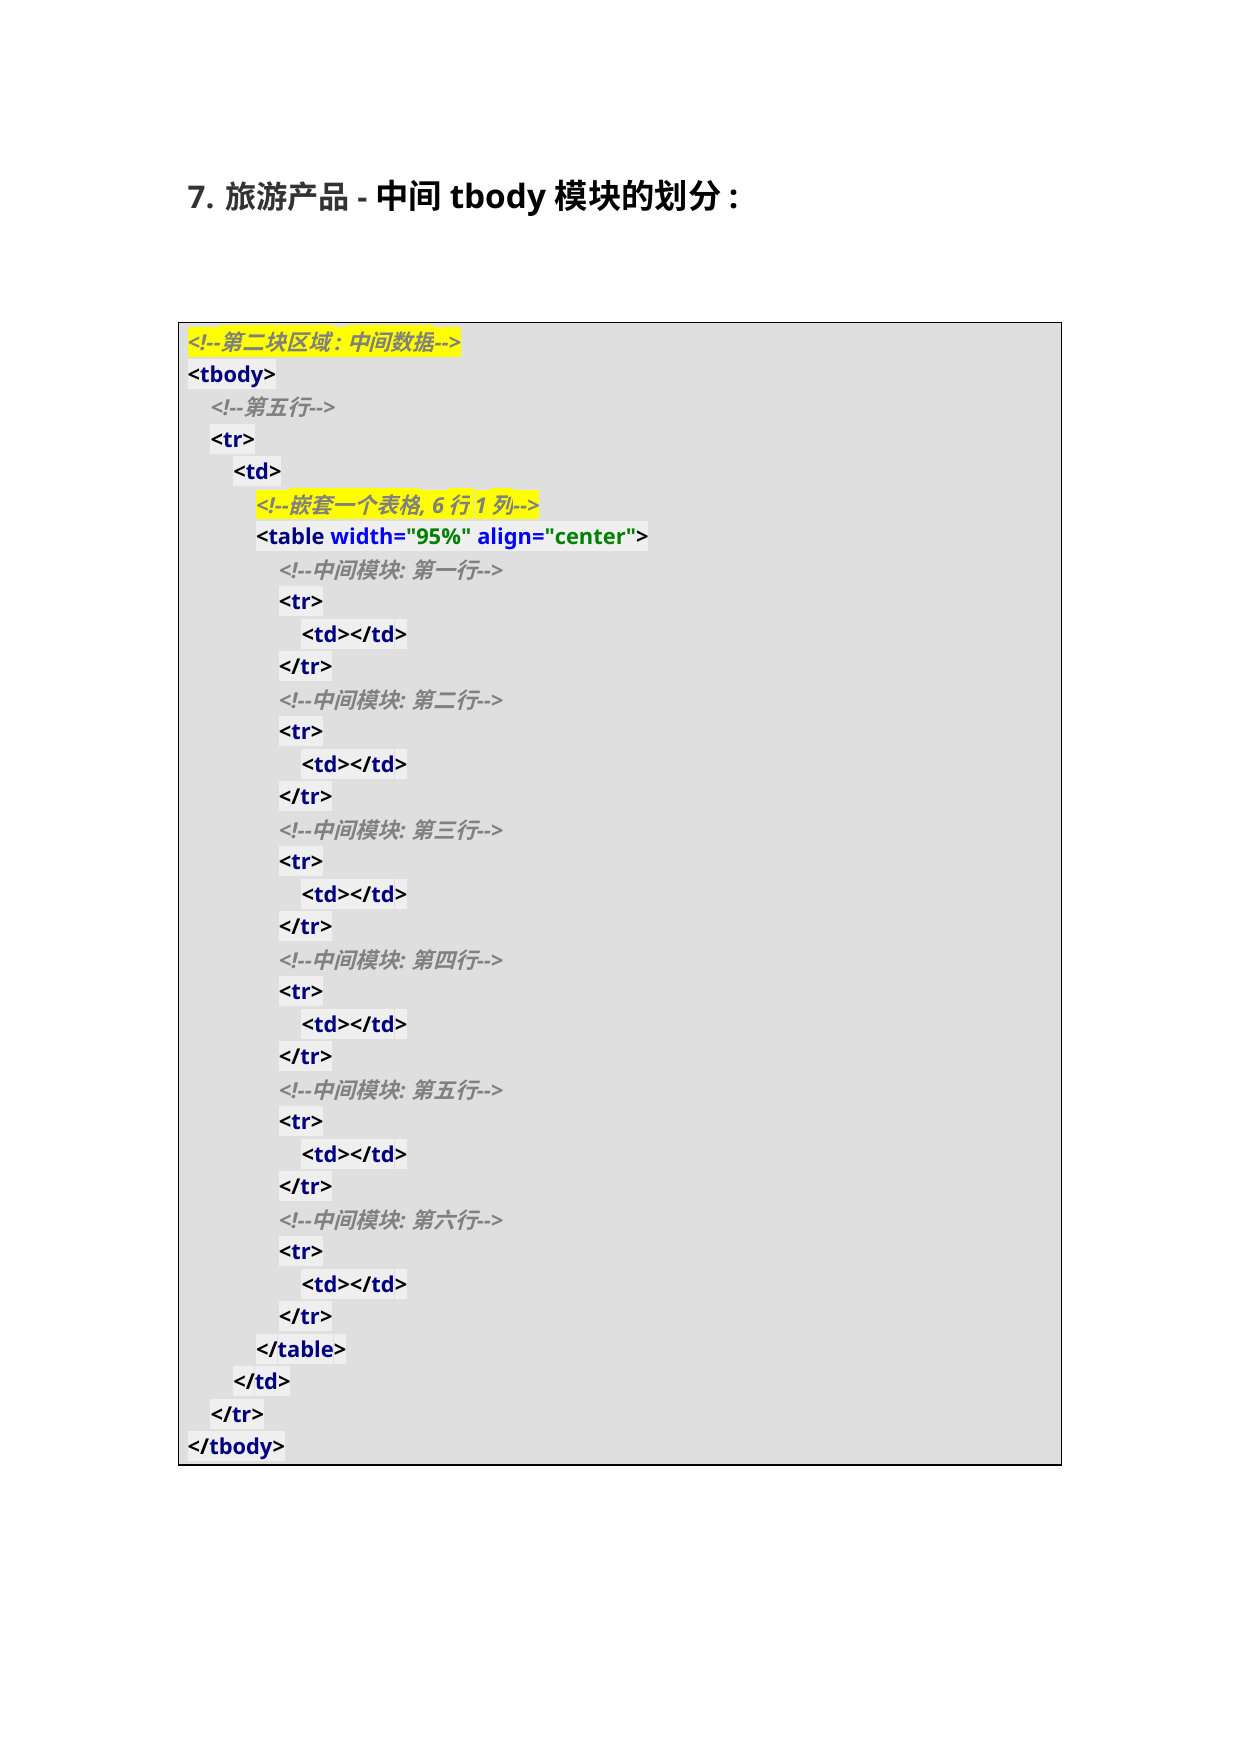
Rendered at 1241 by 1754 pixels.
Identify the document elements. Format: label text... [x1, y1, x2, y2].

subtitle 旅游产品 - 中间 tbody 模块的划分 : [187, 162, 1053, 227]
text <!--第二块区域 : 中间数据--> <tbody> <!--第五行--> <tr> <td> <!--嵌套一个表格, 6行1列--> <table width="95%" align="center"> <!--中间模块: 第一行--> <tr> <td></td> </tr> <!--中间模块: 第二行--> <tr> <td></td> </tr> <!--中间模块: 第三行--> <tr> <td></td> </tr> <!--中间模块: 第四行--> <tr> <td></td> </tr> <!--中间模块: 第五行--> <tr> <td></td> </tr> <!--中间模块: 第六行--> <tr> <td></td> </tr> </table> </td> </tr> </tbody> [179, 323, 1061, 1464]
